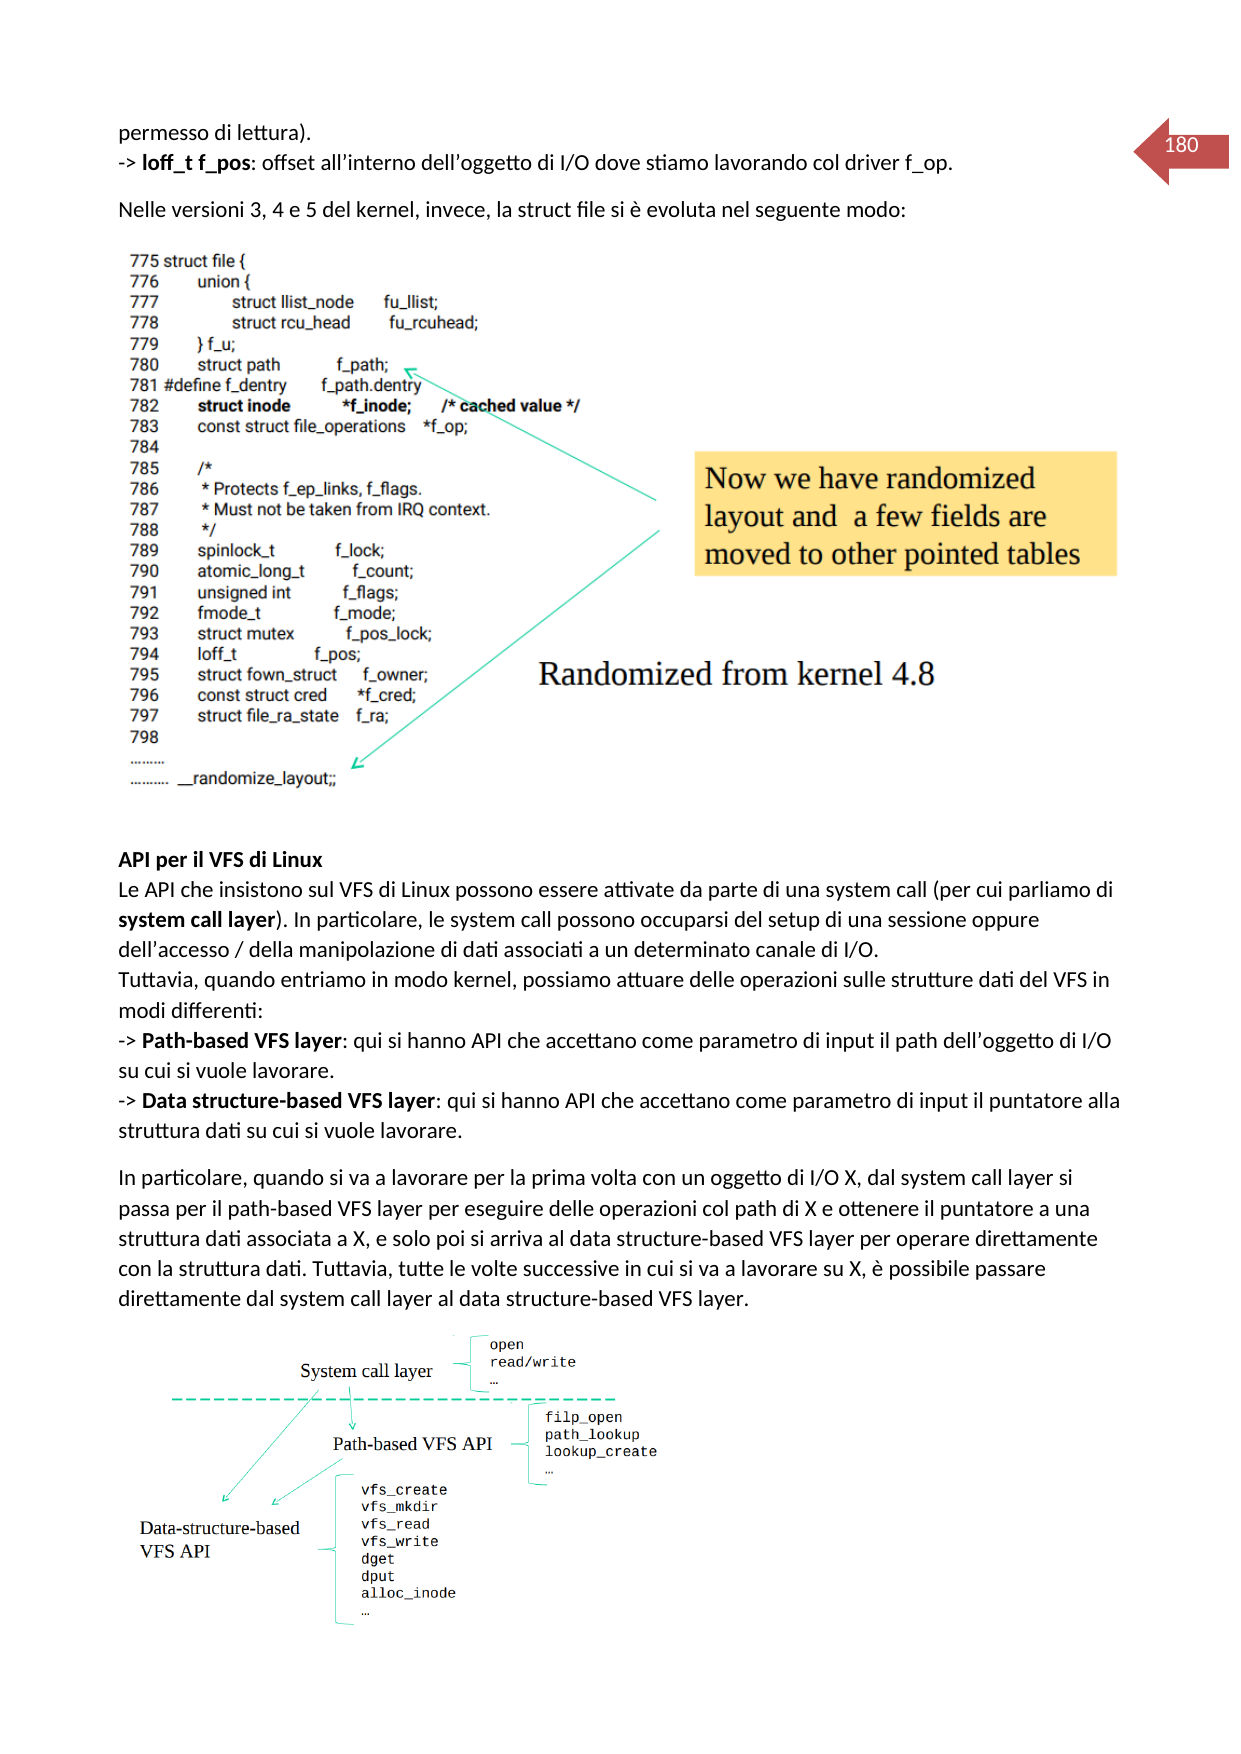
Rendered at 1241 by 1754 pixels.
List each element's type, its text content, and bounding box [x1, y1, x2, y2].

picture [118, 242, 1123, 796]
text API per il VFS di Linux Le API che insistono sul VFS di Linux possono essere attivate da parte di una system call (per cui parliamo di system call layer). In particolare, le system call possono occuparsi del setup di una sessione oppure dell’accesso / della manipolazione di dati associati a un determinato canale di I/O. Tuttavia, quando entriamo in modo kernel, possiamo attuare delle operazioni sulle strutture dati del VFS in modi differenti: -> Path-based VFS layer: qui si hanno API che accettano come parametro di input il path dell’oggetto di I/O su cui si vuole lavorare. -> Data structure-based VFS layer: qui si hanno API che accettano come parametro di input il puntatore alla struttura dati su cui si vuole lavorare. [118, 814, 1122, 1145]
text Nelle versioni 3, 4 e 5 del kernel, invece, la struct file si è evoluta nel seguente modo: [118, 195, 1122, 223]
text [118, 118, 1122, 176]
picture [118, 1331, 677, 1628]
text In particolare, quando si va a lavorare per la prima volta con un oggetto di I/O X, dal system call layer si passa per il path-based VFS layer per eseguire delle operazioni col path di X e ottenere il puntatore a una struttura dati associata a X, e solo poi si arriva al data structure-based VFS layer per operare direttamente con la struttura dati. Tuttavia, tutte le volte successive in cui si va a lavorare su X, è possibile passare direttamente dal system call layer al data structure-based VFS layer. [118, 1163, 1122, 1312]
